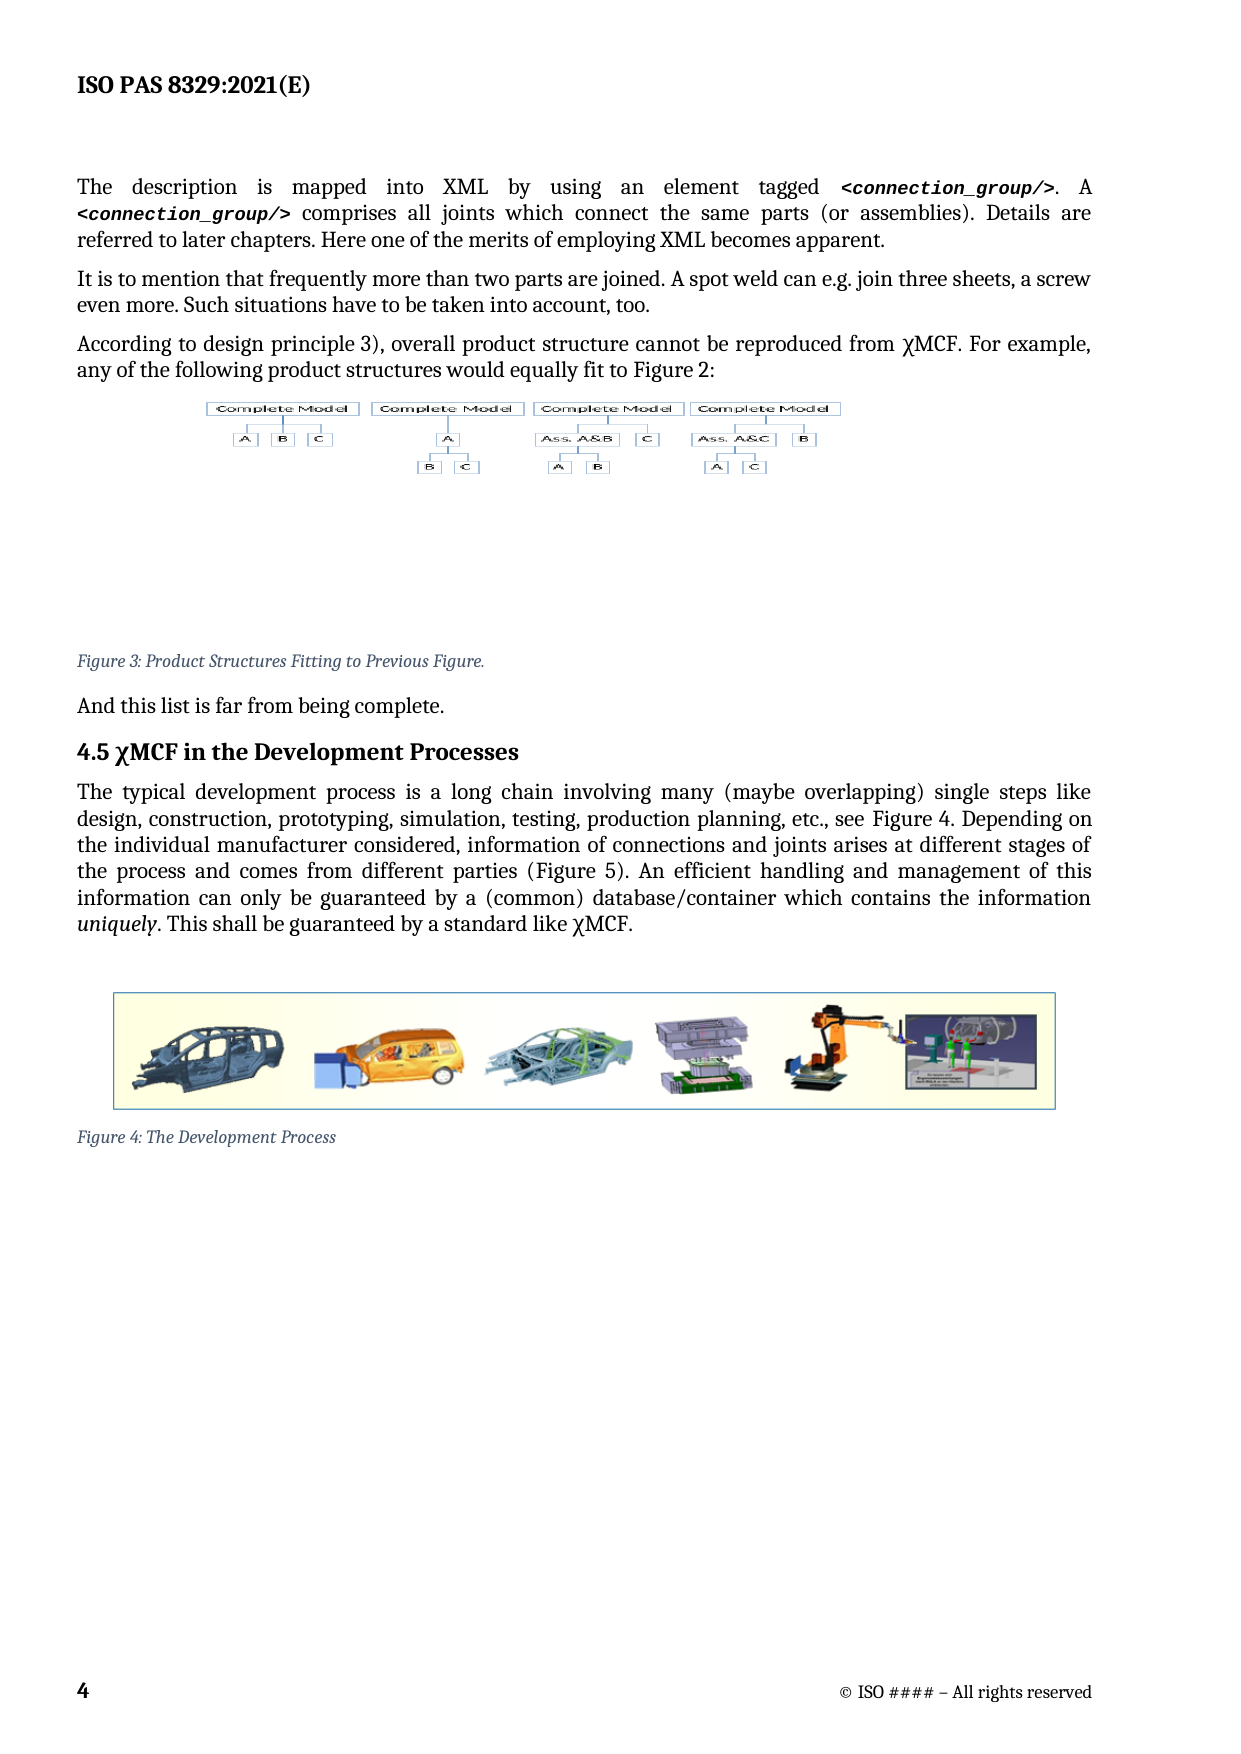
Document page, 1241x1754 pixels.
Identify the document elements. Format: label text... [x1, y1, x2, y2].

subtitle χMCF in the Development Processes [77, 738, 1092, 767]
text And this list is far from being complete. [77, 693, 1092, 719]
text According to design principle 3), overall product structure cannot be reproduced from χMCF. For example, any of the following product structures would equally fit to Figure 2: [77, 331, 1092, 383]
picture [110, 988, 1059, 1114]
text The typical development process is a long chain involving many (maybe overlapping) single steps like design, construction, prototyping, simulation, testing, production planning, etc., see Figure 4. Depending on the individual manufacturer considered, information of connections and joints arises at different stages of the process and comes from different parties (Figure 5). An efficient handling and management of this information can only be guaranteed by a (common) database/container which contains the information uniquely. This shall be guaranteed by a standard like χMCF. [77, 779, 1092, 937]
text Figure 3: Product Structures Fitting to Previous Figure. [77, 650, 1092, 672]
text The description is mapped into XML by using an element tagged <connection_group/>. A <connection_group/> comprises all joints which connect the same parts (or assemblies). Details are referred to later chapters. Here one of the merits of employing XML becomes apparent. [77, 174, 1092, 253]
text Figure 4: The Development Process [77, 1126, 1092, 1148]
text It is to mention that frequently more than two parts are joined. A spot weld can e.g. join three sheets, a screw even more. Such situations have to be taken into account, too. [77, 265, 1092, 318]
